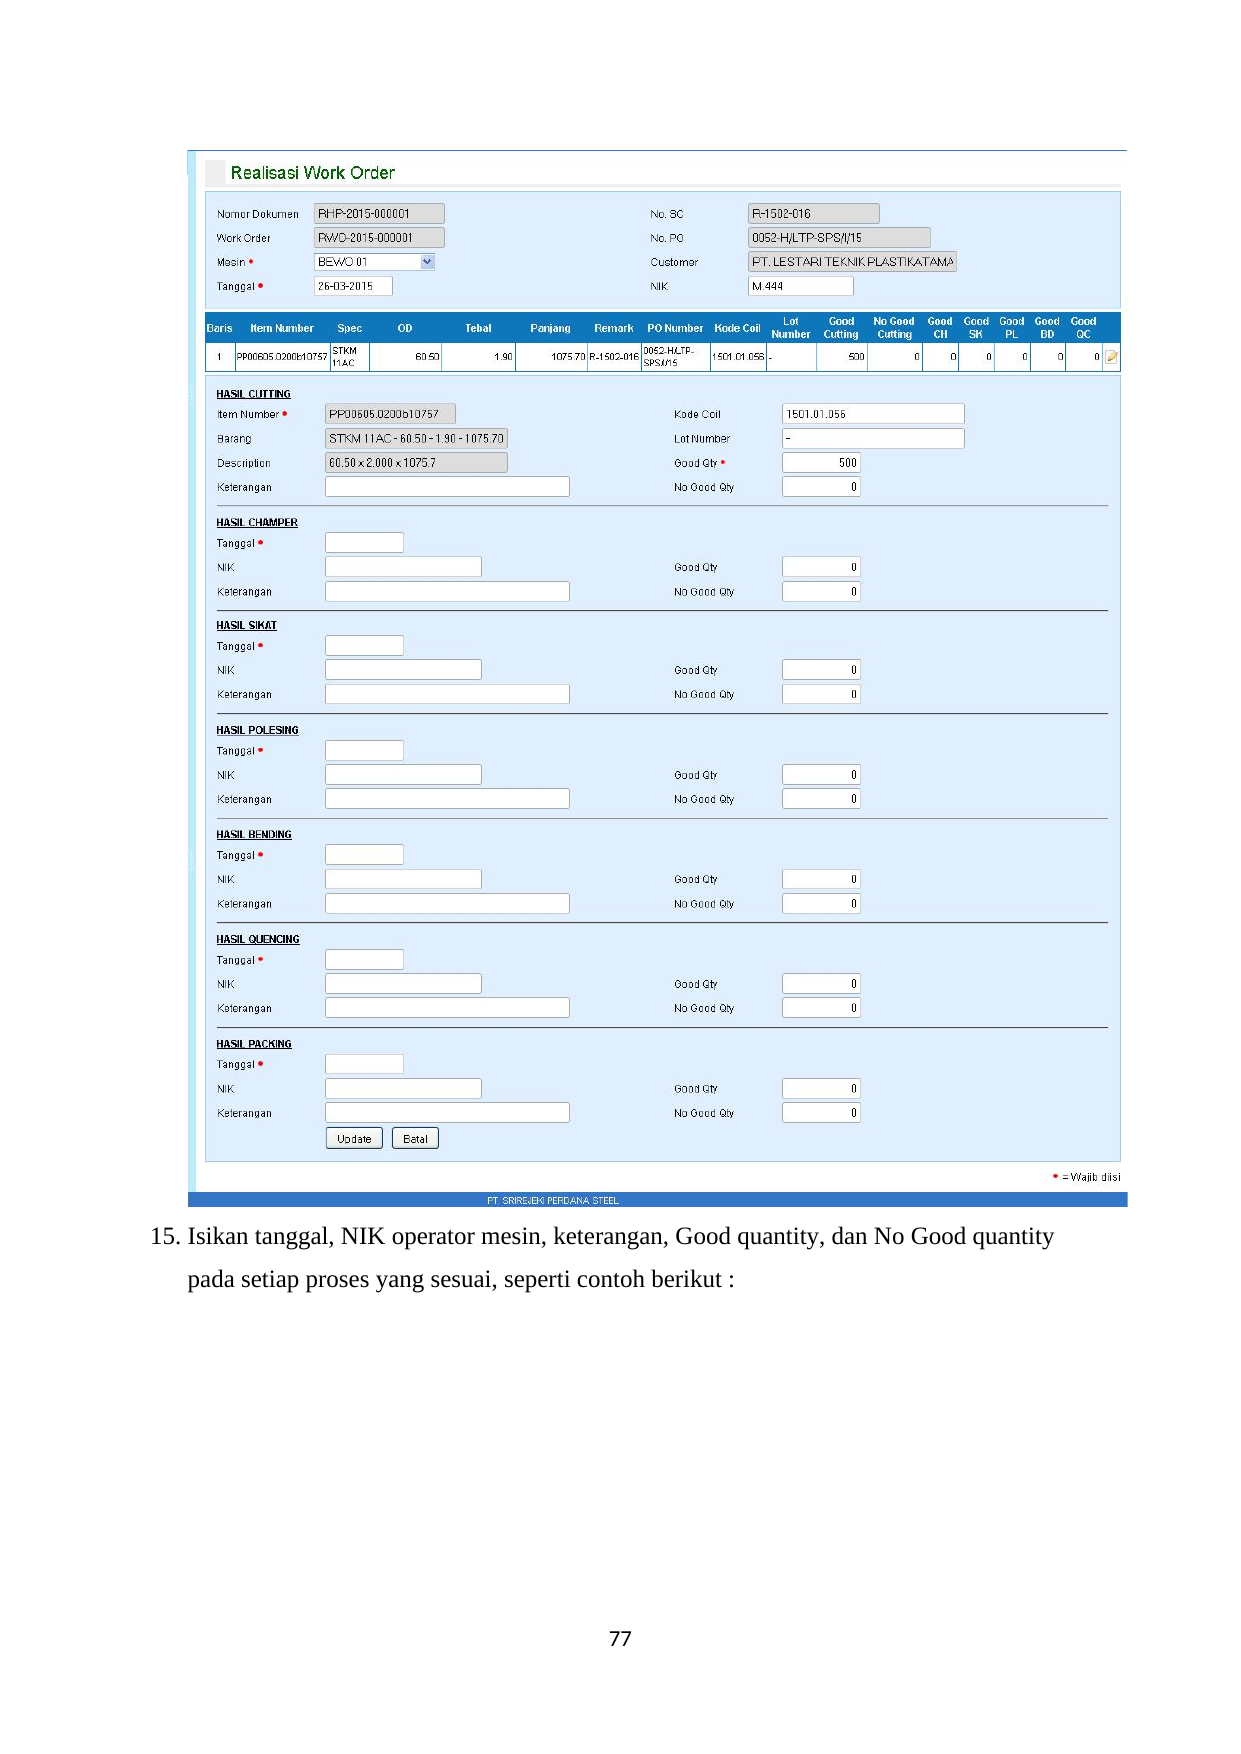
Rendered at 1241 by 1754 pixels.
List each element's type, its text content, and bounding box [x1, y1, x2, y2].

list Isikan tanggal, NIK operator mesin, keterangan, Good quantity, dan No Good quantity pada setiap proses yang sesuai, seperti contoh berikut : [150, 1221, 1090, 1293]
picture [187, 150, 1128, 1207]
